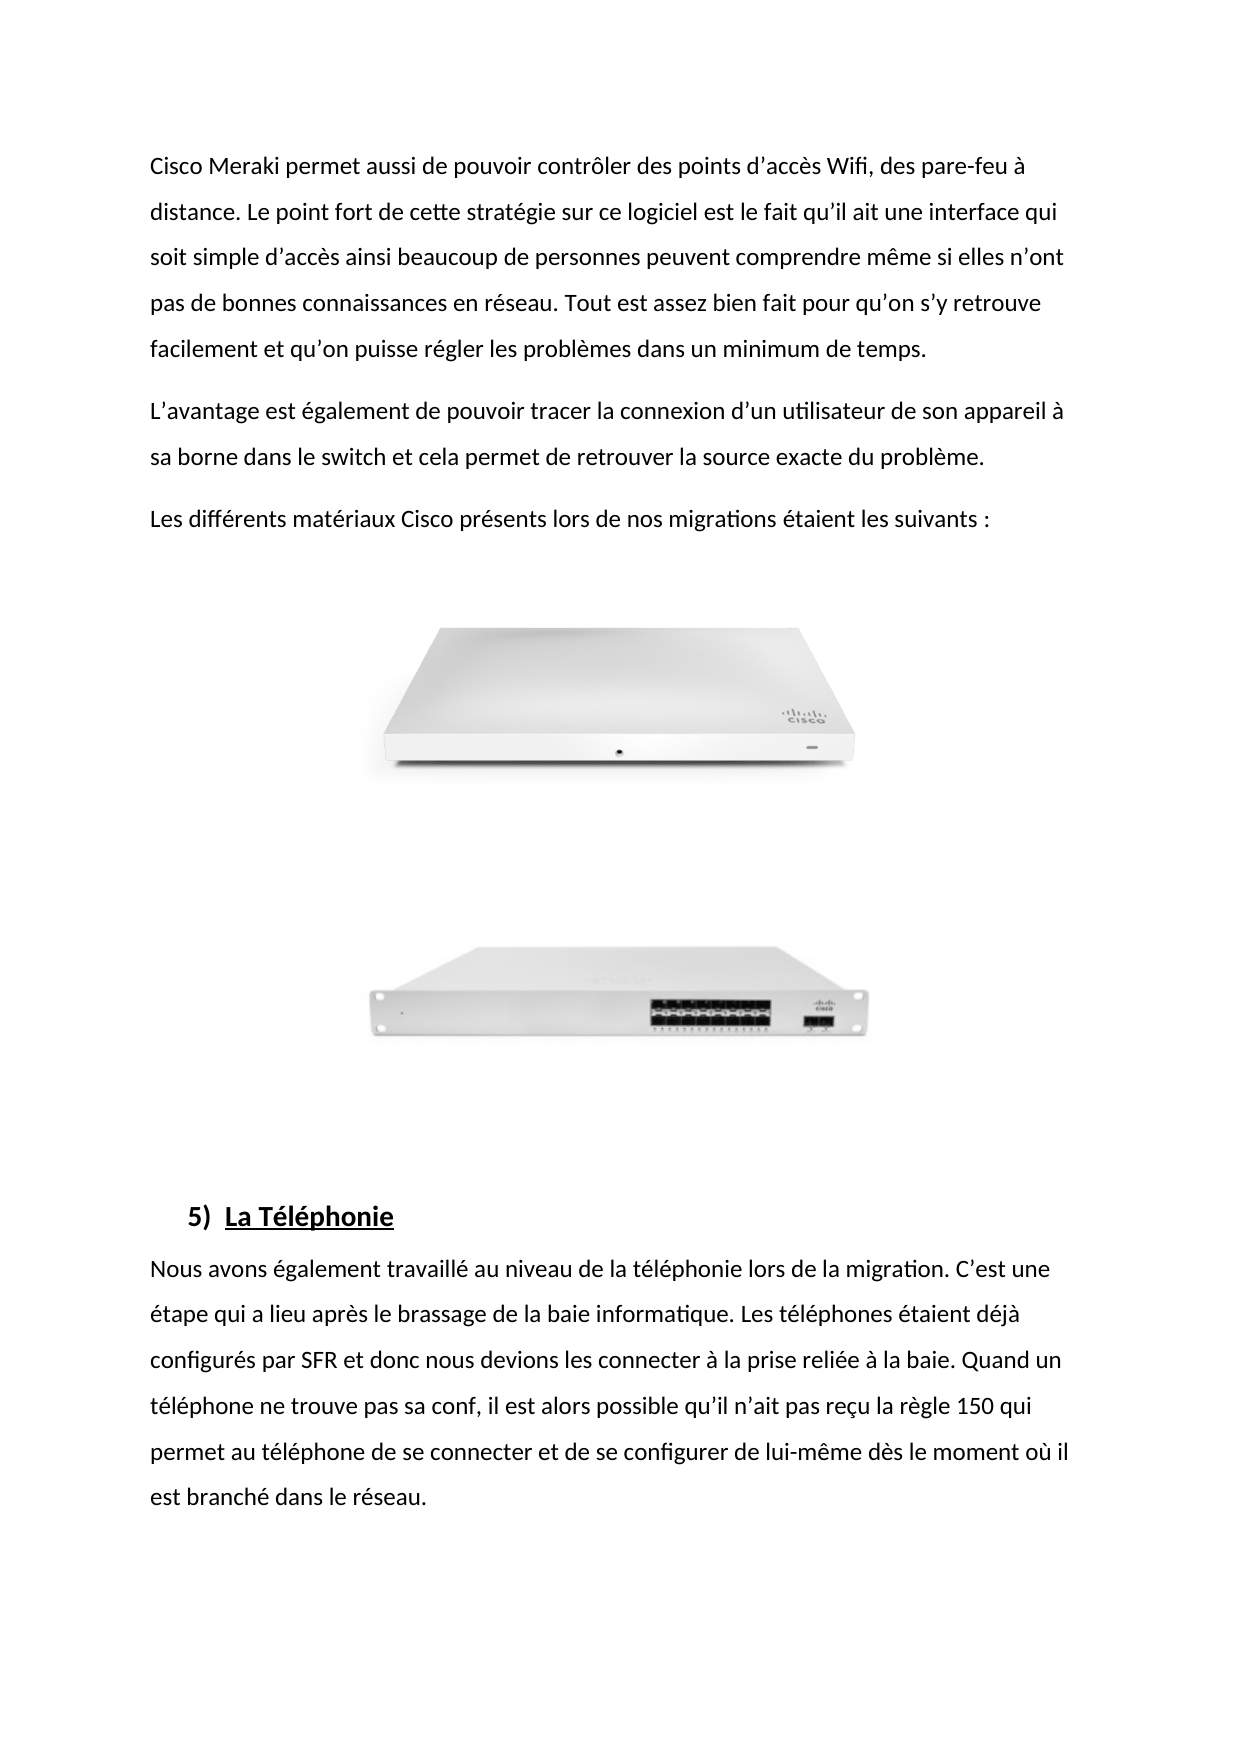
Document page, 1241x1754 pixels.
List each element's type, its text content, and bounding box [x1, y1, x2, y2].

text Nous avons également travaillé au niveau de la téléphonie lors de la migration. C’est une étape qui a lieu après le brassage de la baie informatique. Les téléphones étaient déjà configurés par SFR et donc nous devions les connecter à la prise reliée à la baie. Quand un téléphone ne trouve pas sa conf, il est alors possible qu’il n’ait pas reçu la règle 150 qui permet au téléphone de se connecter et de se configurer de lui-même dès le moment où il est branché dans le réseau. [150, 1253, 1090, 1512]
text Les différents matériaux Cisco présents lors de nos migrations étaient les suivants : [150, 503, 1090, 534]
picture [354, 615, 886, 792]
list La Téléphonie [187, 1198, 1090, 1233]
text L’avantage est également de pouvoir tracer la connexion d’un utilisateur de son appareil à sa borne dans le switch et cela permet de retrouver la source exacte du problème. [150, 395, 1090, 472]
picture [349, 866, 891, 1124]
text Cisco Meraki permet aussi de pouvoir contrôler des points d’accès Wifi, des pare-feu à distance. Le point fort de cette stratégie sur ce logiciel est le fait qu’il ait une interface qui soit simple d’accès ainsi beaucoup de personnes peuvent comprendre même si elles n’ont pas de bonnes connaissances en réseau. Tout est assez bien fait pour qu’on s’y retrouve facilement et qu’on puisse régler les problèmes dans un minimum de temps. [150, 150, 1090, 363]
